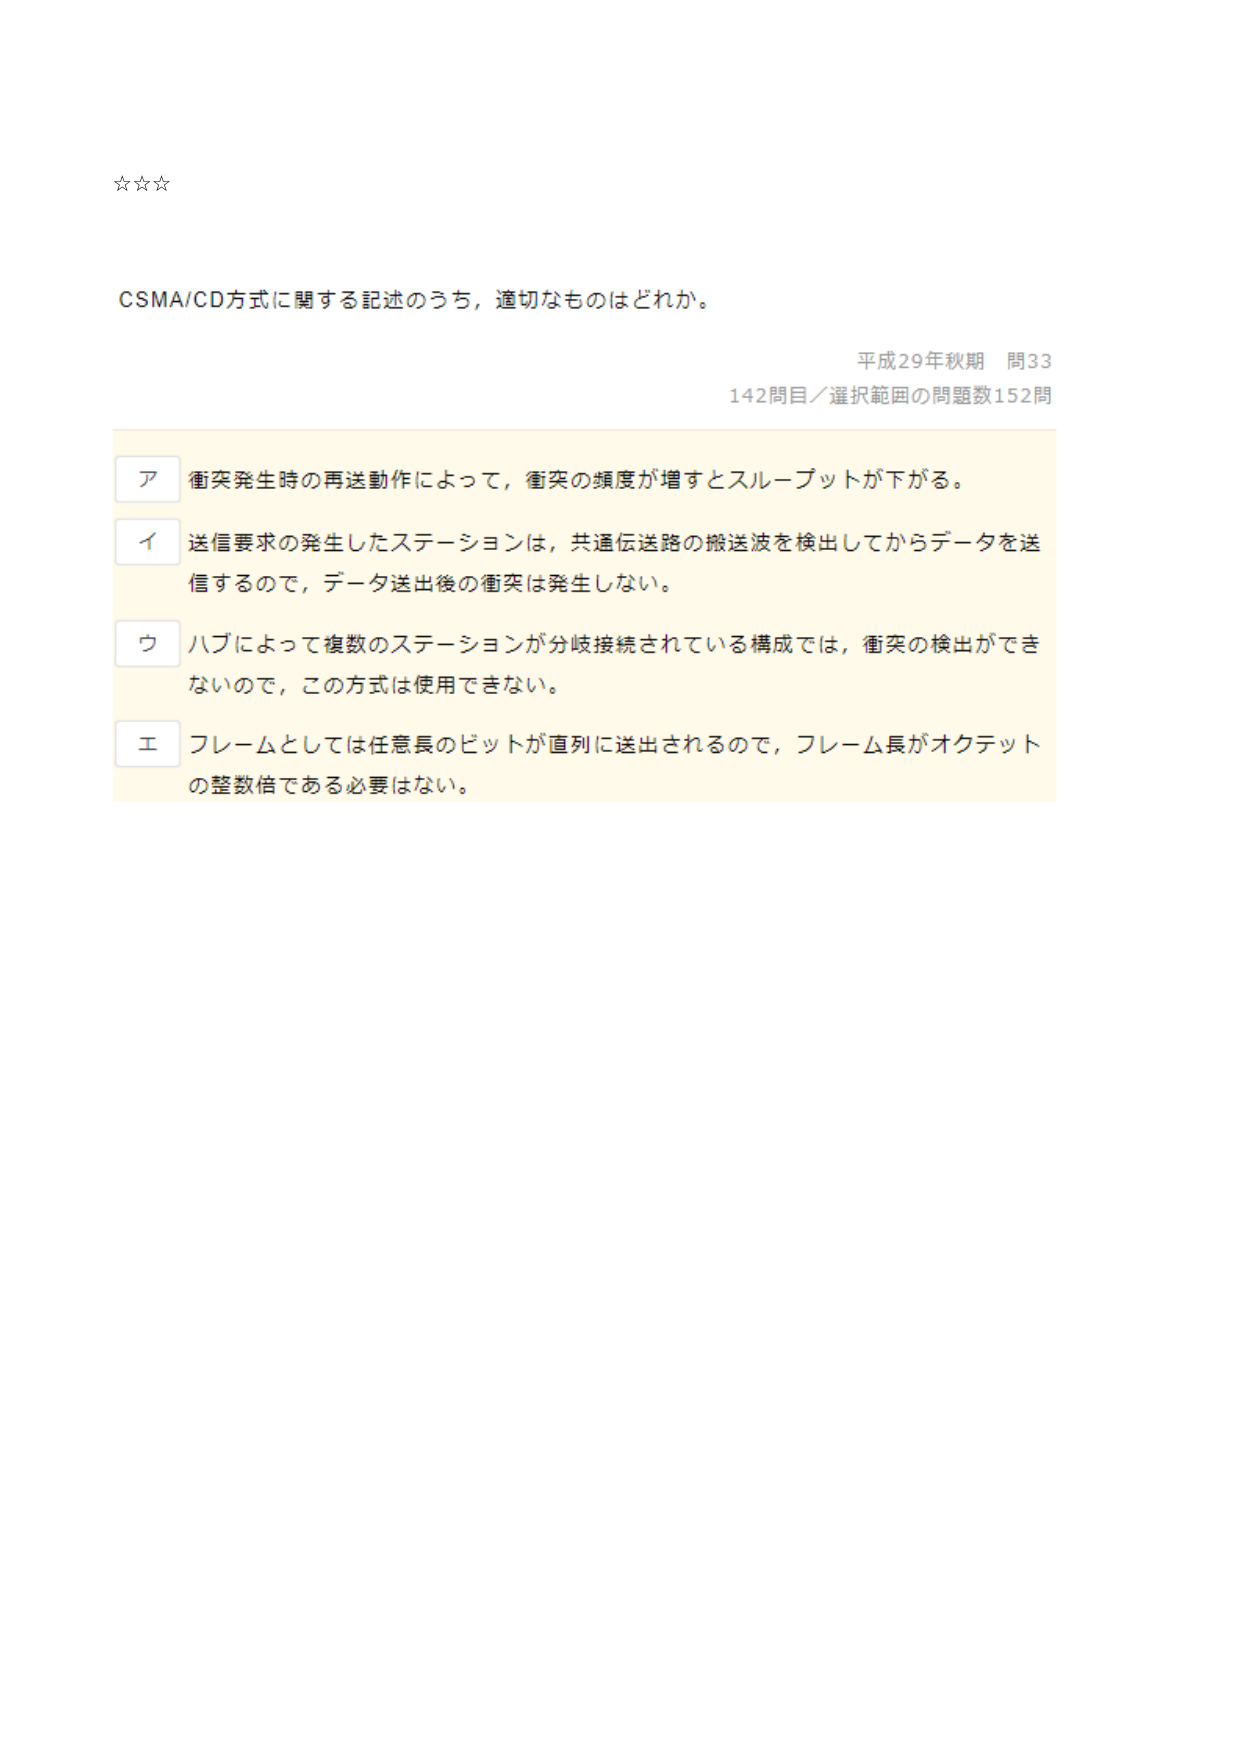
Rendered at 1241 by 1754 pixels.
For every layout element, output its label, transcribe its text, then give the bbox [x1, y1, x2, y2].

text ☆☆☆ [112, 164, 1128, 202]
picture [112, 277, 1057, 802]
